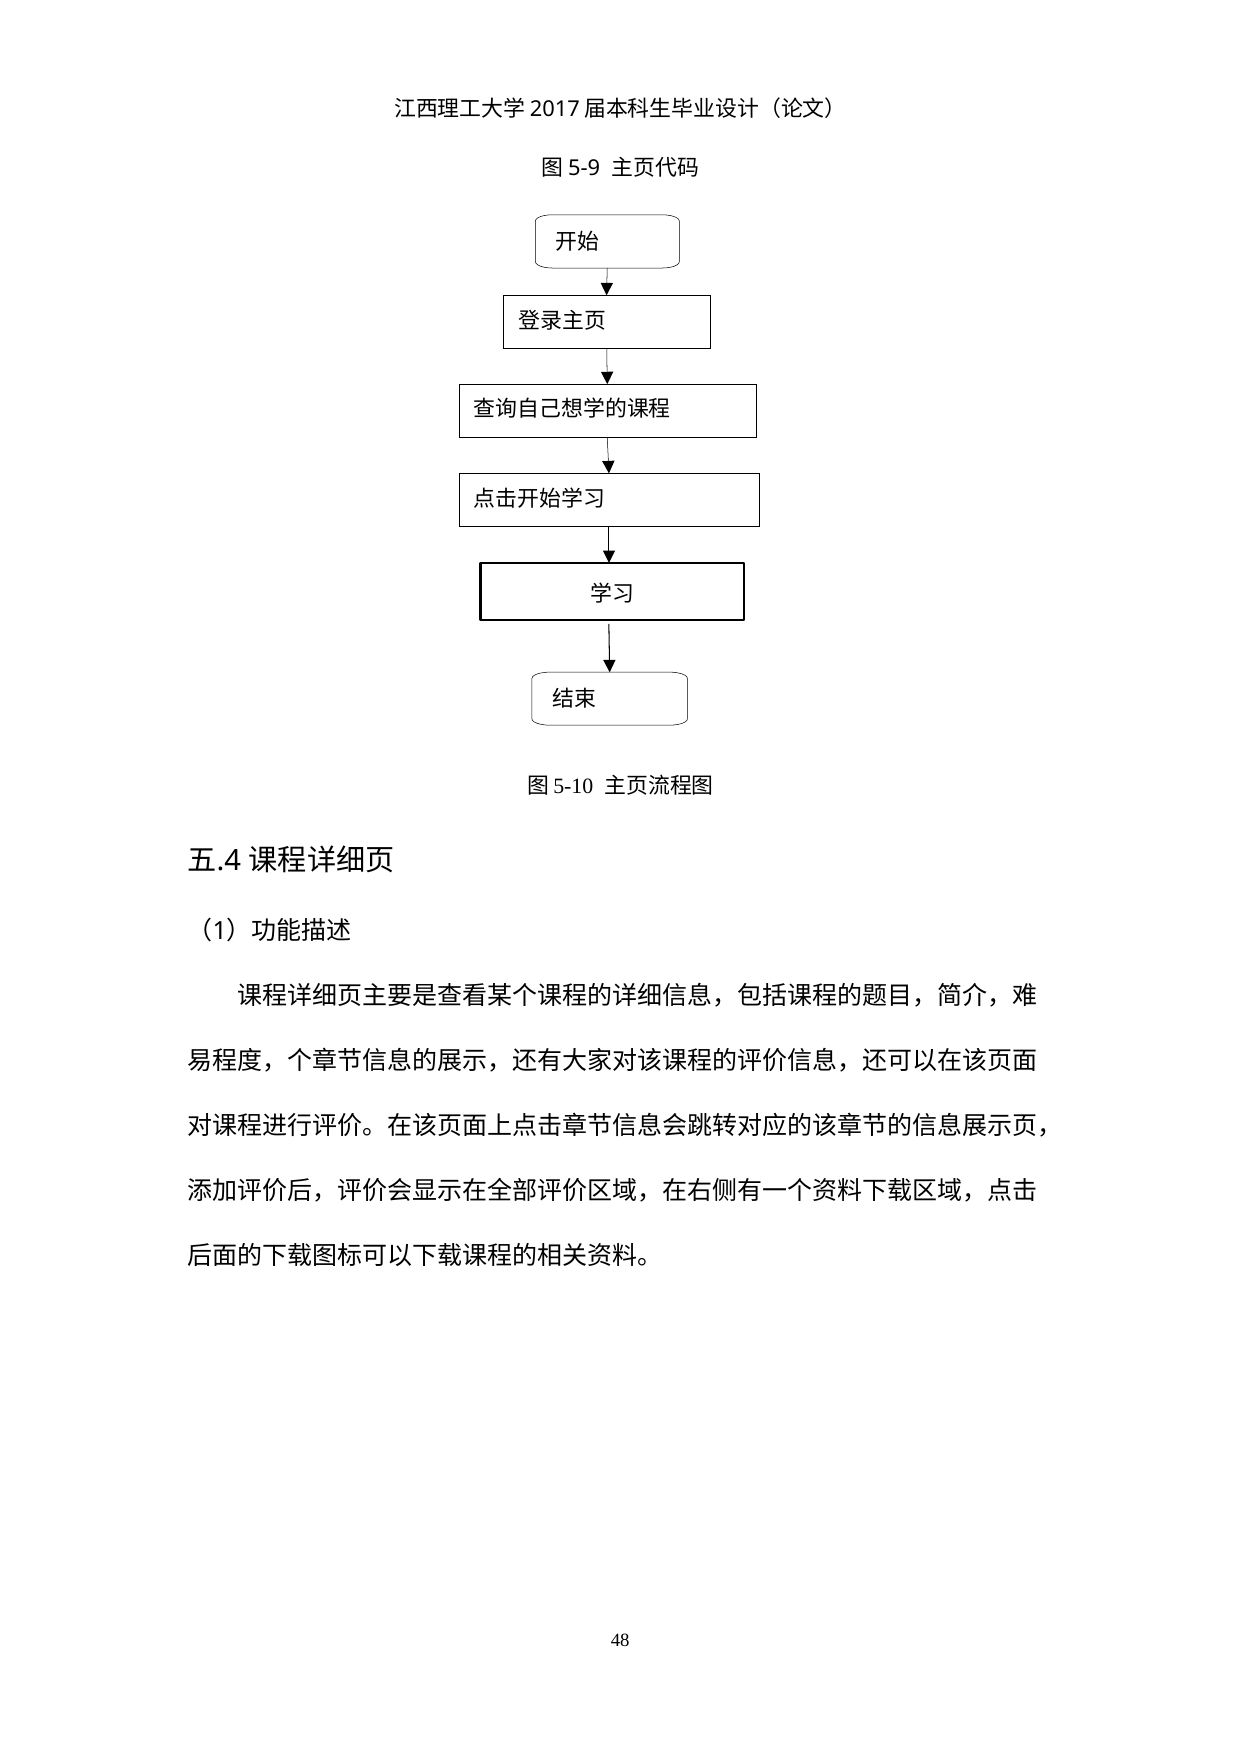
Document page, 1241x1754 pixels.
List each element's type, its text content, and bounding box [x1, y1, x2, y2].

text 课程详细页主要是查看某个课程的详细信息，包括课程的题目，简介，难易程度，个章节信息的展示，还有大家对该课程的评价信息，还可以在该页面对课程进行评价。在该页面上点击章节信息会跳转对应的该章节的信息展示页，添加评价后，评价会显示在全部评价区域，在右侧有一个资料下载区域，点击后面的下载图标可以下载课程的相关资料。 [187, 961, 1053, 1286]
text 图5-10 主页流程图 [187, 767, 1053, 800]
list 图5-9 主页代码 [187, 150, 1053, 182]
text （1）功能描述 [187, 896, 1053, 961]
text 课程详细页 [187, 825, 1053, 890]
